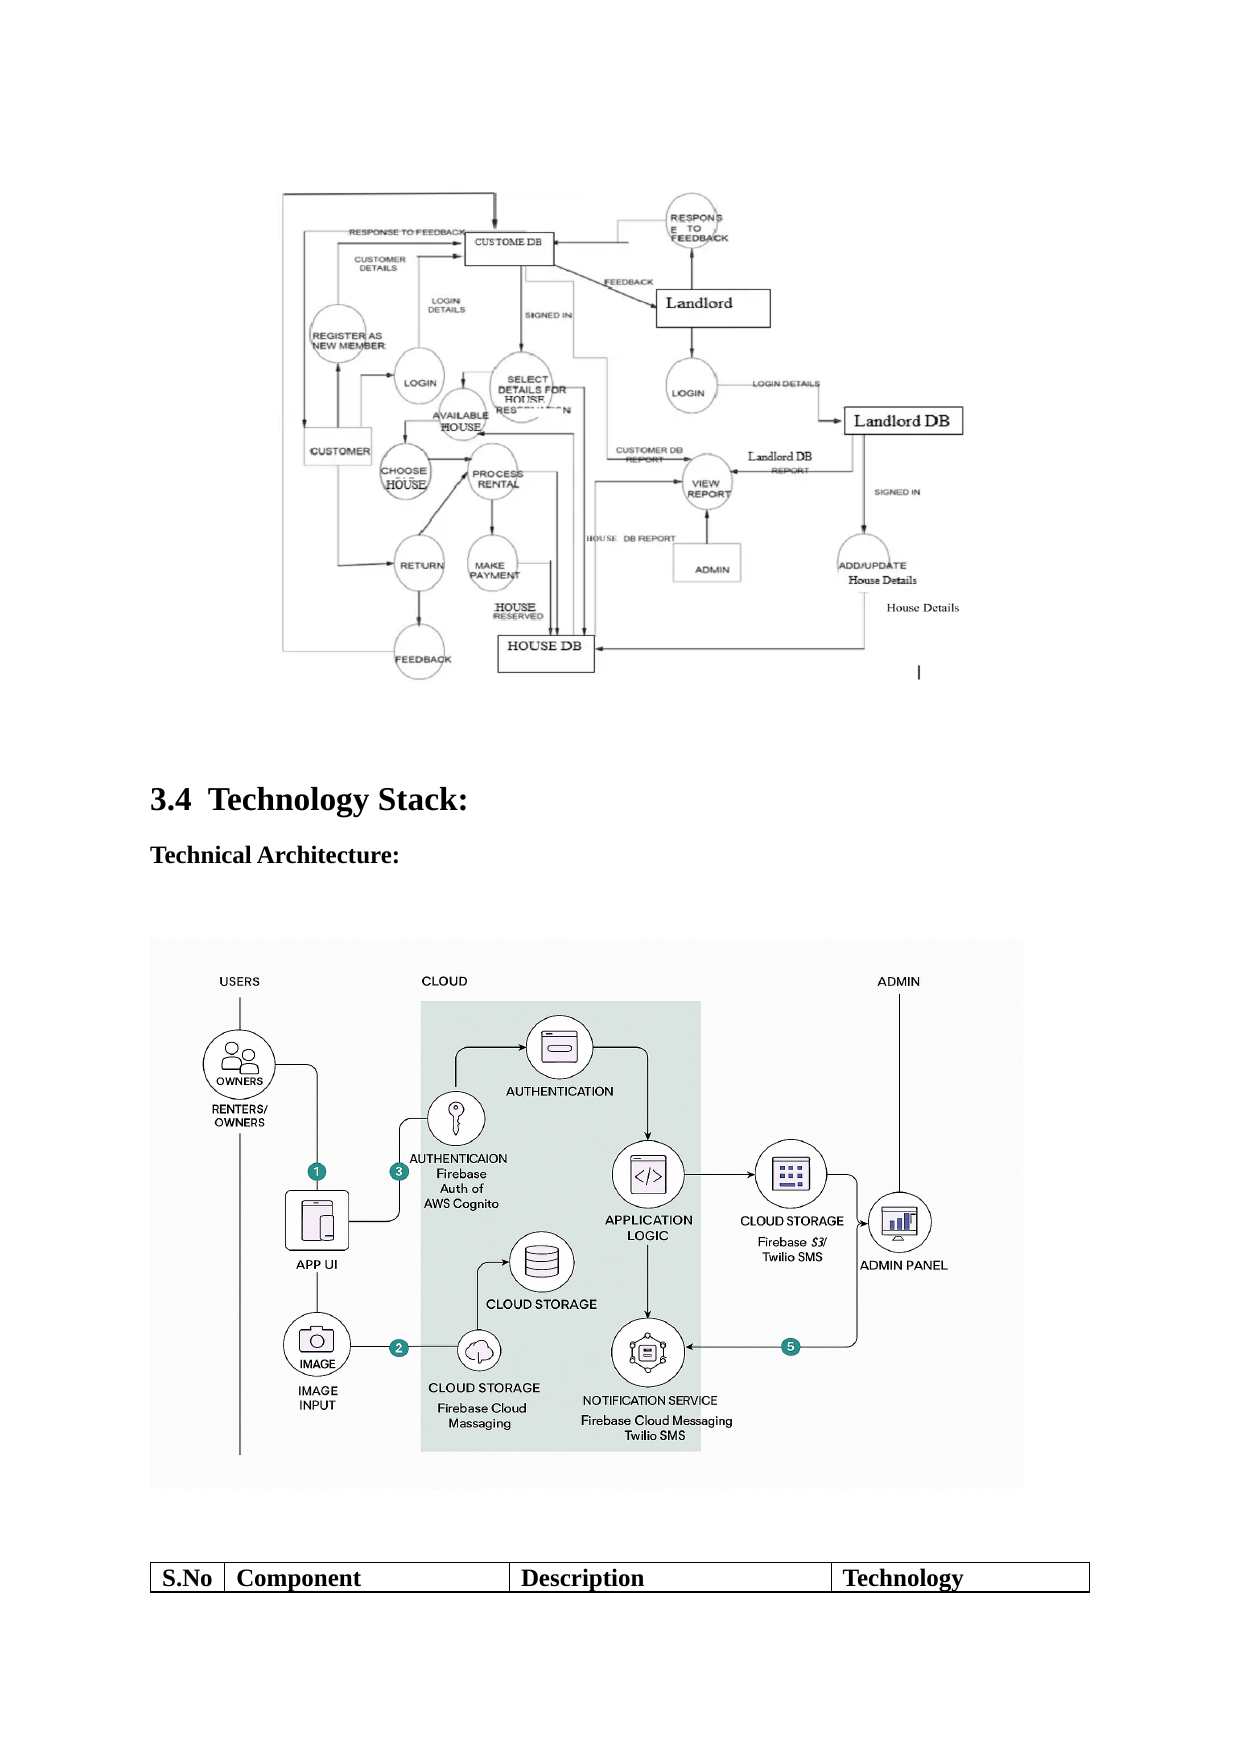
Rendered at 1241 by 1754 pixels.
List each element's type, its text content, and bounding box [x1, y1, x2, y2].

picture [150, 939, 1024, 1489]
text 3.4 Technology Stack: [150, 780, 1090, 818]
table_header S.No [151, 1563, 224, 1591]
table_header Component [225, 1563, 509, 1591]
table_header Technology [832, 1563, 1089, 1591]
picture [195, 150, 1045, 695]
text Technical Architecture: [150, 840, 1090, 869]
table_header Description [510, 1563, 831, 1591]
